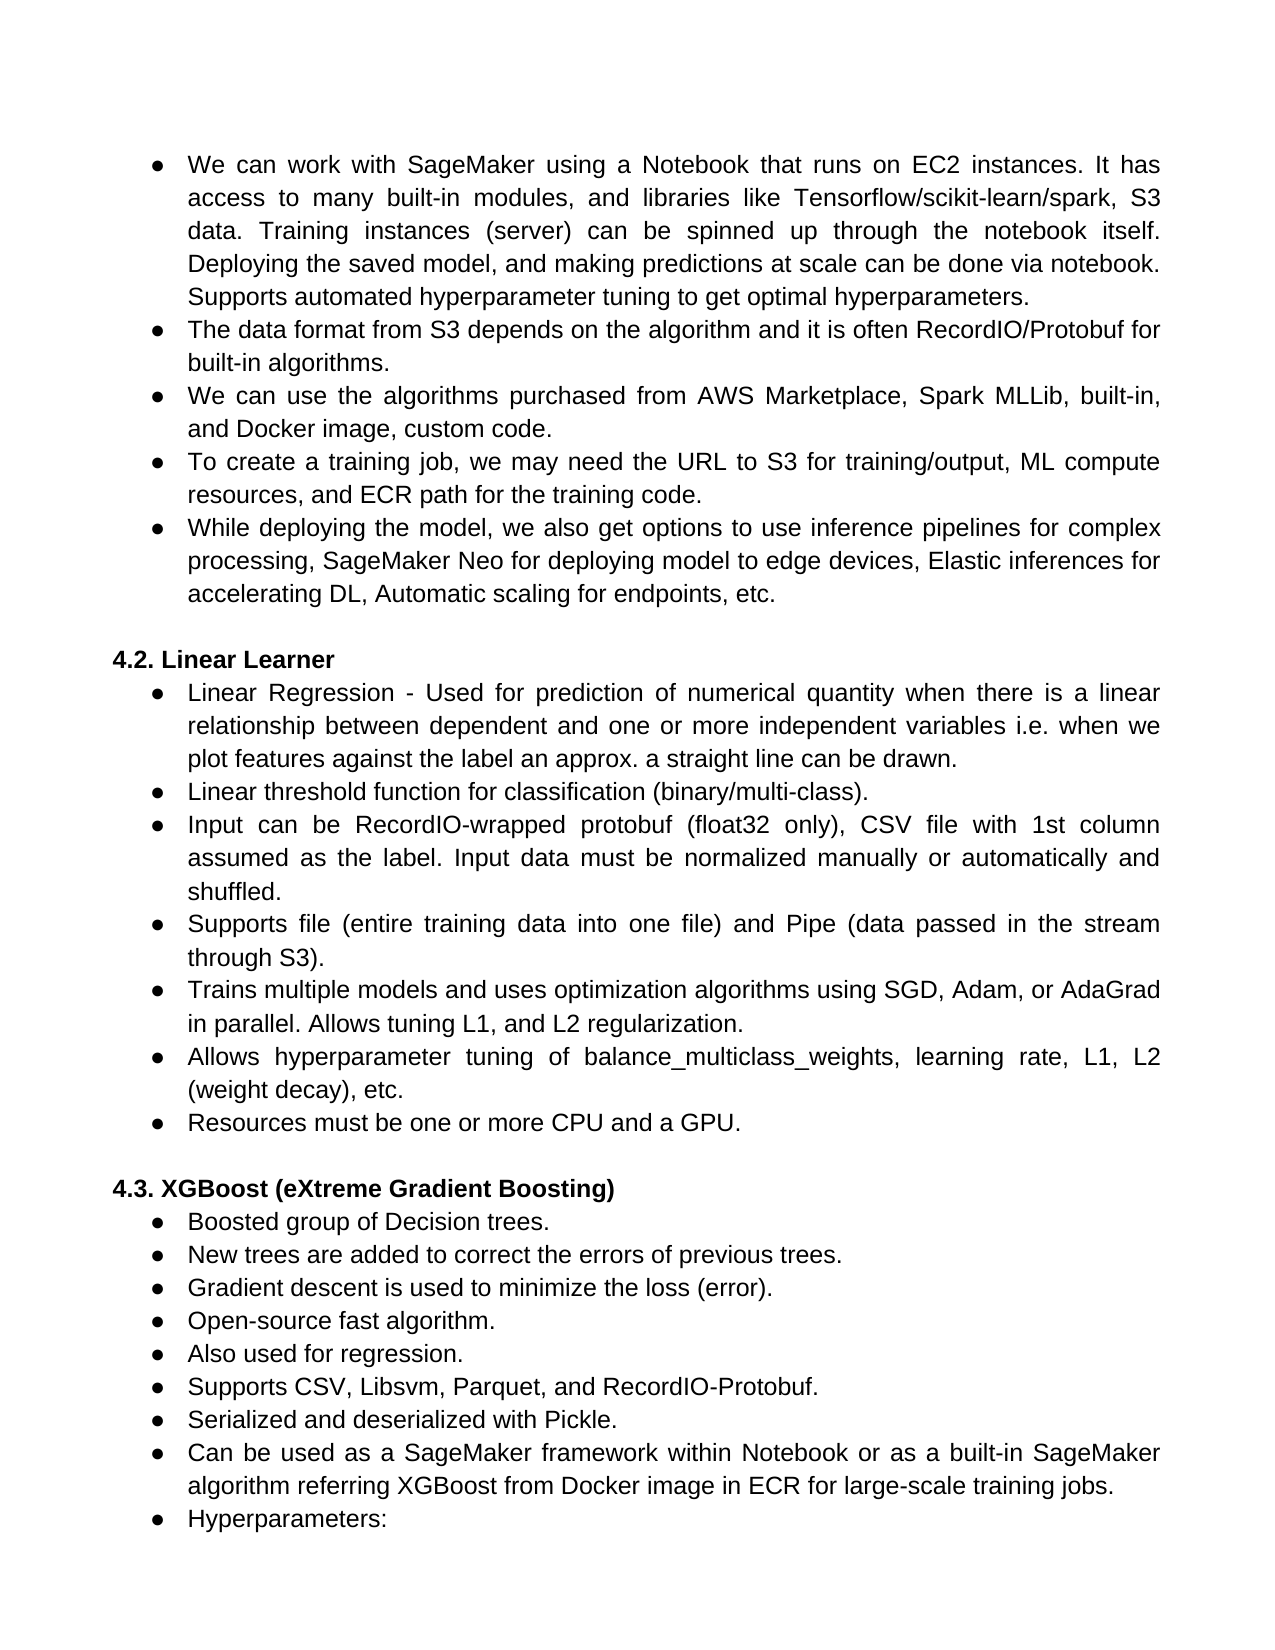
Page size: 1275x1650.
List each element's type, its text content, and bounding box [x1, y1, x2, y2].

list Linear threshold function for classification (binary/multi-class). [150, 777, 1162, 806]
text 4.2. Linear Learner [112, 645, 1162, 674]
list Input can be RecordIO-wrapped protobuf (float32 only), CSV file with 1st column assumed as the label. Input data must be normalized manually or automatically and shuffled. [150, 810, 1162, 905]
list Open-source fast algorithm. [150, 1306, 1162, 1334]
list Also used for regression. [150, 1339, 1162, 1367]
list While deploying the model, we also get options to use inference pipelines for complex processing, SageMaker Neo for deploying model to edge devices, Elastic inferences for accelerating DL, Automatic scaling for endpoints, etc. [150, 513, 1162, 608]
list Serialized and deserialized with Pickle. [150, 1405, 1162, 1433]
list Linear Regression - Used for prediction of numerical quantity when there is a linear relationship between dependent and one or more independent variables i.e. when we plot features against the label an approx. a straight line can be drawn. [150, 678, 1162, 773]
list To create a training job, we may need the URL to S3 for training/output, ML compute resources, and ECR path for the training code. [150, 447, 1162, 509]
list Supports CSV, Libsvm, Parquet, and RecordIO-Protobuf. [150, 1372, 1162, 1401]
list Resources must be one or more CPU and a GPU. [150, 1108, 1162, 1136]
list Can be used as a SageMaker framework within Notebook or as a built-in SageMaker algorithm referring XGBoost from Docker image in ECR for large-scale training jobs. [150, 1438, 1162, 1499]
list Trains multiple models and uses optimization algorithms using SGD, Adam, or AdaGrad in parallel. Allows tuning L1, and L2 regularization. [150, 976, 1162, 1037]
list Hyperparameters: [150, 1504, 1162, 1533]
list Supports file (entire training data into one file) and Pipe (data passed in the stream through S3). [150, 909, 1162, 971]
list The data format from S3 depends on the algorithm and it is often RecordIO/Protobuf for built-in algorithms. [150, 315, 1162, 377]
list We can work with SageMaker using a Notebook that runs on EC2 instances. It has access to many built-in modules, and libraries like Tensorflow/scikit-learn/spark, S3 data. Training instances (server) can be spinned up through the notebook itself. Deploying the saved model, and making predictions at scale can be done via notebook. Supports automated hyperparameter tuning to get optimal hyperparameters. [150, 150, 1162, 311]
text 4.3. XGBoost (eXtreme Gradient Boosting) [112, 1174, 1162, 1202]
list Gradient descent is used to minimize the loss (error). [150, 1273, 1162, 1301]
list Boosted group of Decision trees. [150, 1207, 1162, 1235]
list We can use the algorithms purchased from AWS Marketplace, Spark MLLib, built-in, and Docker image, custom code. [150, 381, 1162, 443]
list New trees are added to correct the errors of previous trees. [150, 1240, 1162, 1268]
list Allows hyperparameter tuning of balance_multiclass_weights, learning rate, L1, L2 (weight decay), etc. [150, 1042, 1162, 1103]
